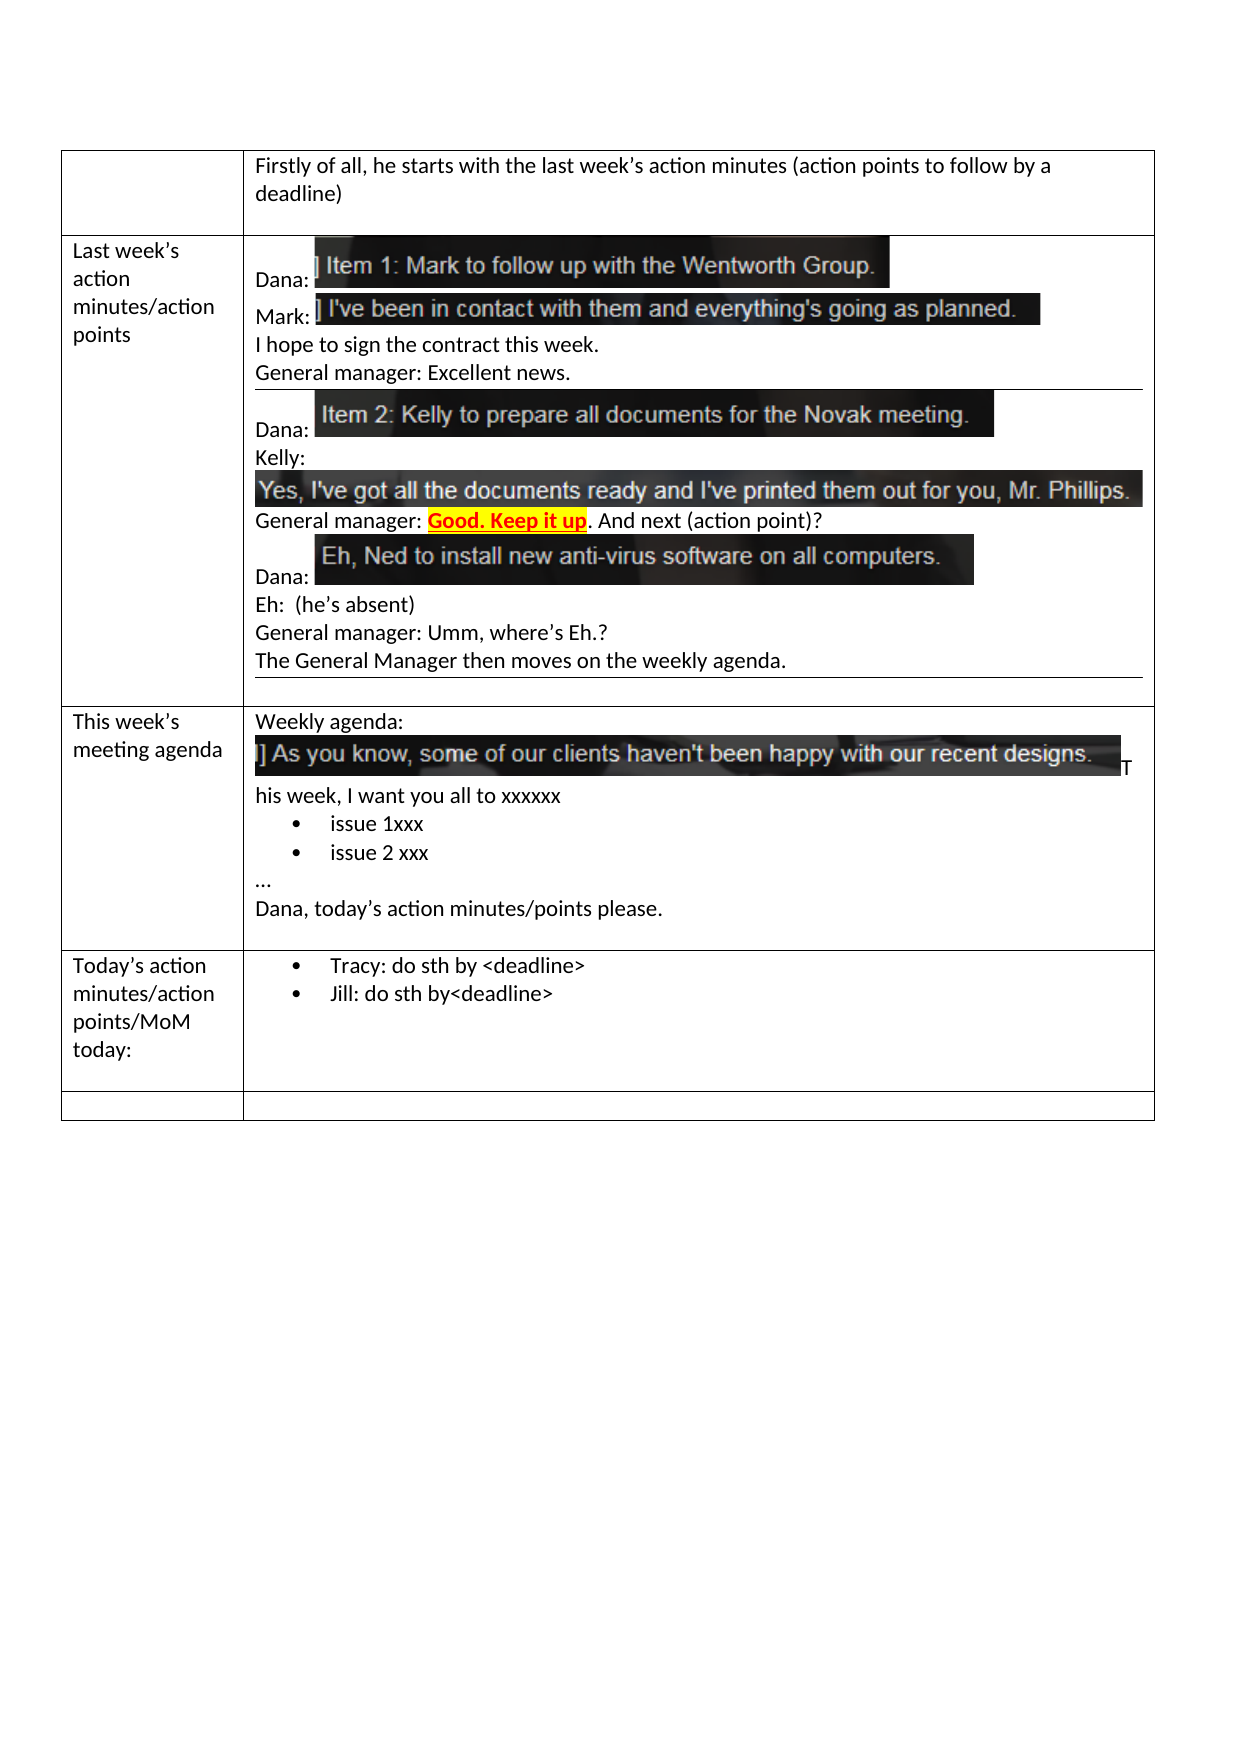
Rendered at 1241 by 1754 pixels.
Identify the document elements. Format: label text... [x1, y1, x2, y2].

table_cell [62, 1092, 243, 1120]
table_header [62, 151, 243, 235]
table_cell This week’s meeting agenda [62, 707, 243, 950]
table_cell Tracy: do sth by <deadline> Jill: do sth by<deadline> [244, 951, 1154, 1091]
table_cell [244, 1092, 1154, 1120]
picture [314, 534, 974, 585]
table_cell Dana: Mark: I hope to sign the contract this week. General manager: Excellent news. Dana: Kelly: General manager: Good. Keep it up. And next (action point)? Dana: Eh: (he’s absent) General manager: Umm, where’s Eh.? The General Manager then moves on the weekly agenda. [244, 236, 1154, 706]
picture [314, 390, 995, 437]
picture [255, 470, 1143, 507]
table_cell Last week’s action minutes/action points [62, 236, 243, 706]
picture [314, 236, 890, 288]
table_cell Weekly agenda:This week, I want you all to xxxxxx issue 1xxx issue 2 xxx … Dana, today’s action minutes/points please. [244, 707, 1154, 950]
picture [255, 735, 1121, 776]
picture [315, 293, 1041, 325]
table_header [244, 151, 1154, 235]
table_cell Today’s action minutes/action points/MoM today: [62, 951, 243, 1091]
